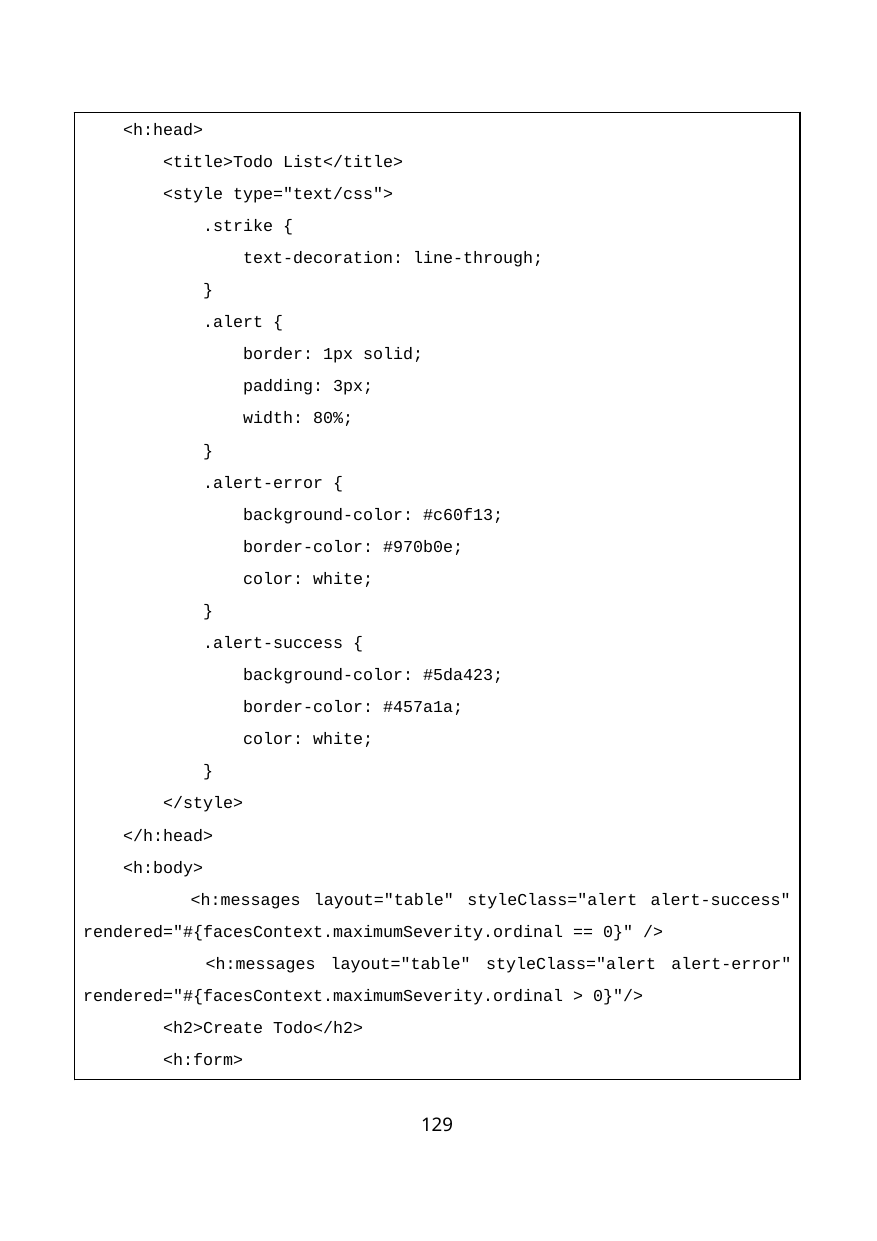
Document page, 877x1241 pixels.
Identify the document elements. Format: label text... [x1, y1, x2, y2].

text <h:form> [75, 1042, 799, 1079]
text .alert-success { [83, 628, 791, 660]
text .alert-error { [83, 468, 791, 500]
text padding: 3px; [83, 371, 791, 403]
text <title>Todo List</title> [83, 147, 791, 179]
text border-color: #970b0e; [83, 532, 791, 564]
text border: 1px solid; [83, 339, 791, 371]
text <h:messages layout="table" styleClass="alert alert-success" rendered="#{facesContext.maximumSeverity.ordinal == 0}" /> [83, 885, 791, 949]
text .alert { [83, 307, 791, 339]
text <h2>Create Todo</h2> [83, 1013, 791, 1042]
text } [83, 596, 791, 628]
text width: 80%; [83, 403, 791, 436]
text } [83, 756, 791, 788]
text } [83, 436, 791, 468]
text <h:head> [75, 113, 799, 147]
text </h:head> [83, 821, 791, 853]
text text-decoration: line-through; [83, 243, 791, 275]
text <style type="text/css"> [83, 179, 791, 211]
text } [83, 275, 791, 307]
text <h:body> [83, 853, 791, 885]
text <h:messages layout="table" styleClass="alert alert-error" rendered="#{facesContext.maximumSeverity.ordinal > 0}"/> [83, 949, 791, 1013]
text .strike { [83, 211, 791, 243]
text background-color: #c60f13; [83, 500, 791, 532]
text background-color: #5da423; [83, 660, 791, 692]
text color: white; [83, 724, 791, 756]
text border-color: #457a1a; [83, 692, 791, 724]
text color: white; [83, 564, 791, 596]
text </style> [83, 788, 791, 821]
